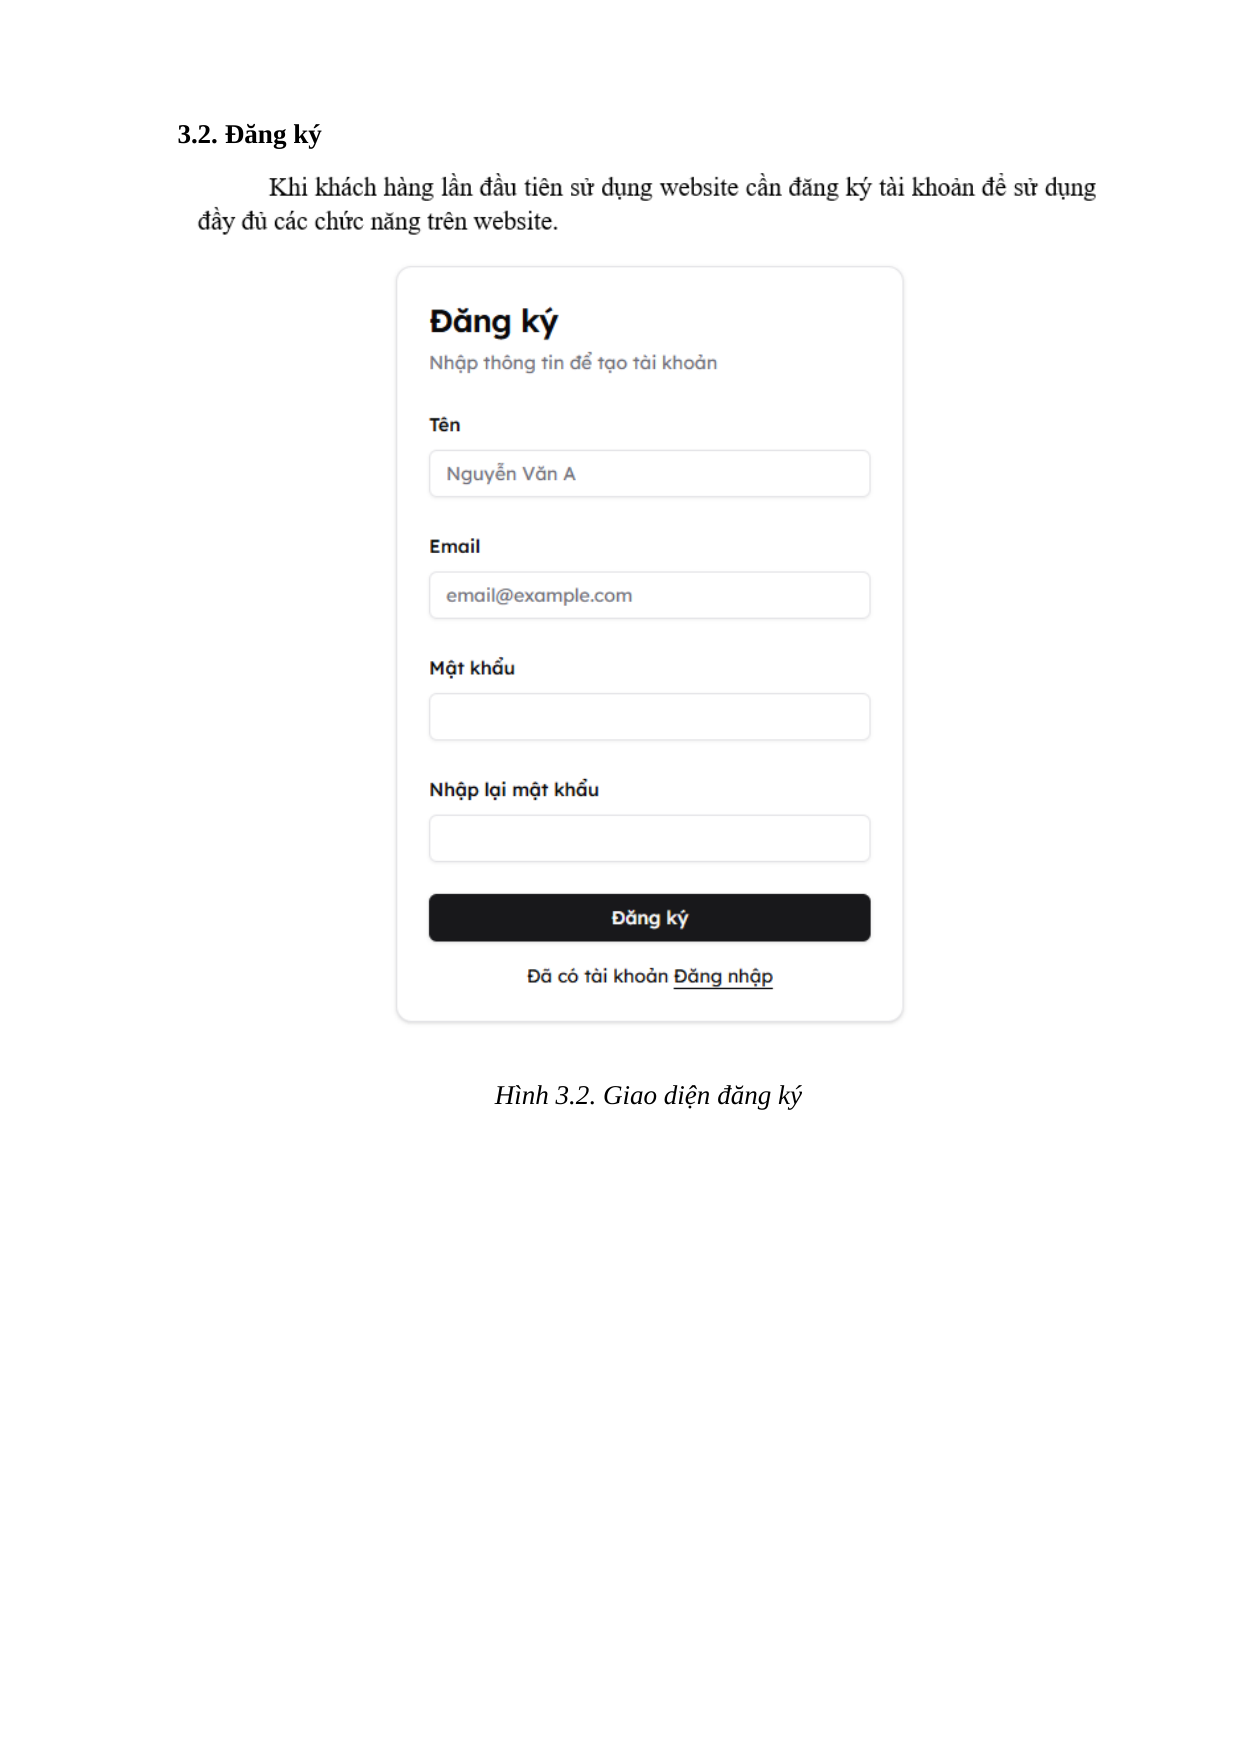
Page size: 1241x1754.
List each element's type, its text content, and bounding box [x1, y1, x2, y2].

picture [367, 245, 933, 1058]
subtitle 3.2. Đăng ký [177, 118, 1122, 149]
text Hình 3.2. Giao diện đăng ký [177, 1079, 1122, 1111]
picture [177, 162, 1123, 241]
